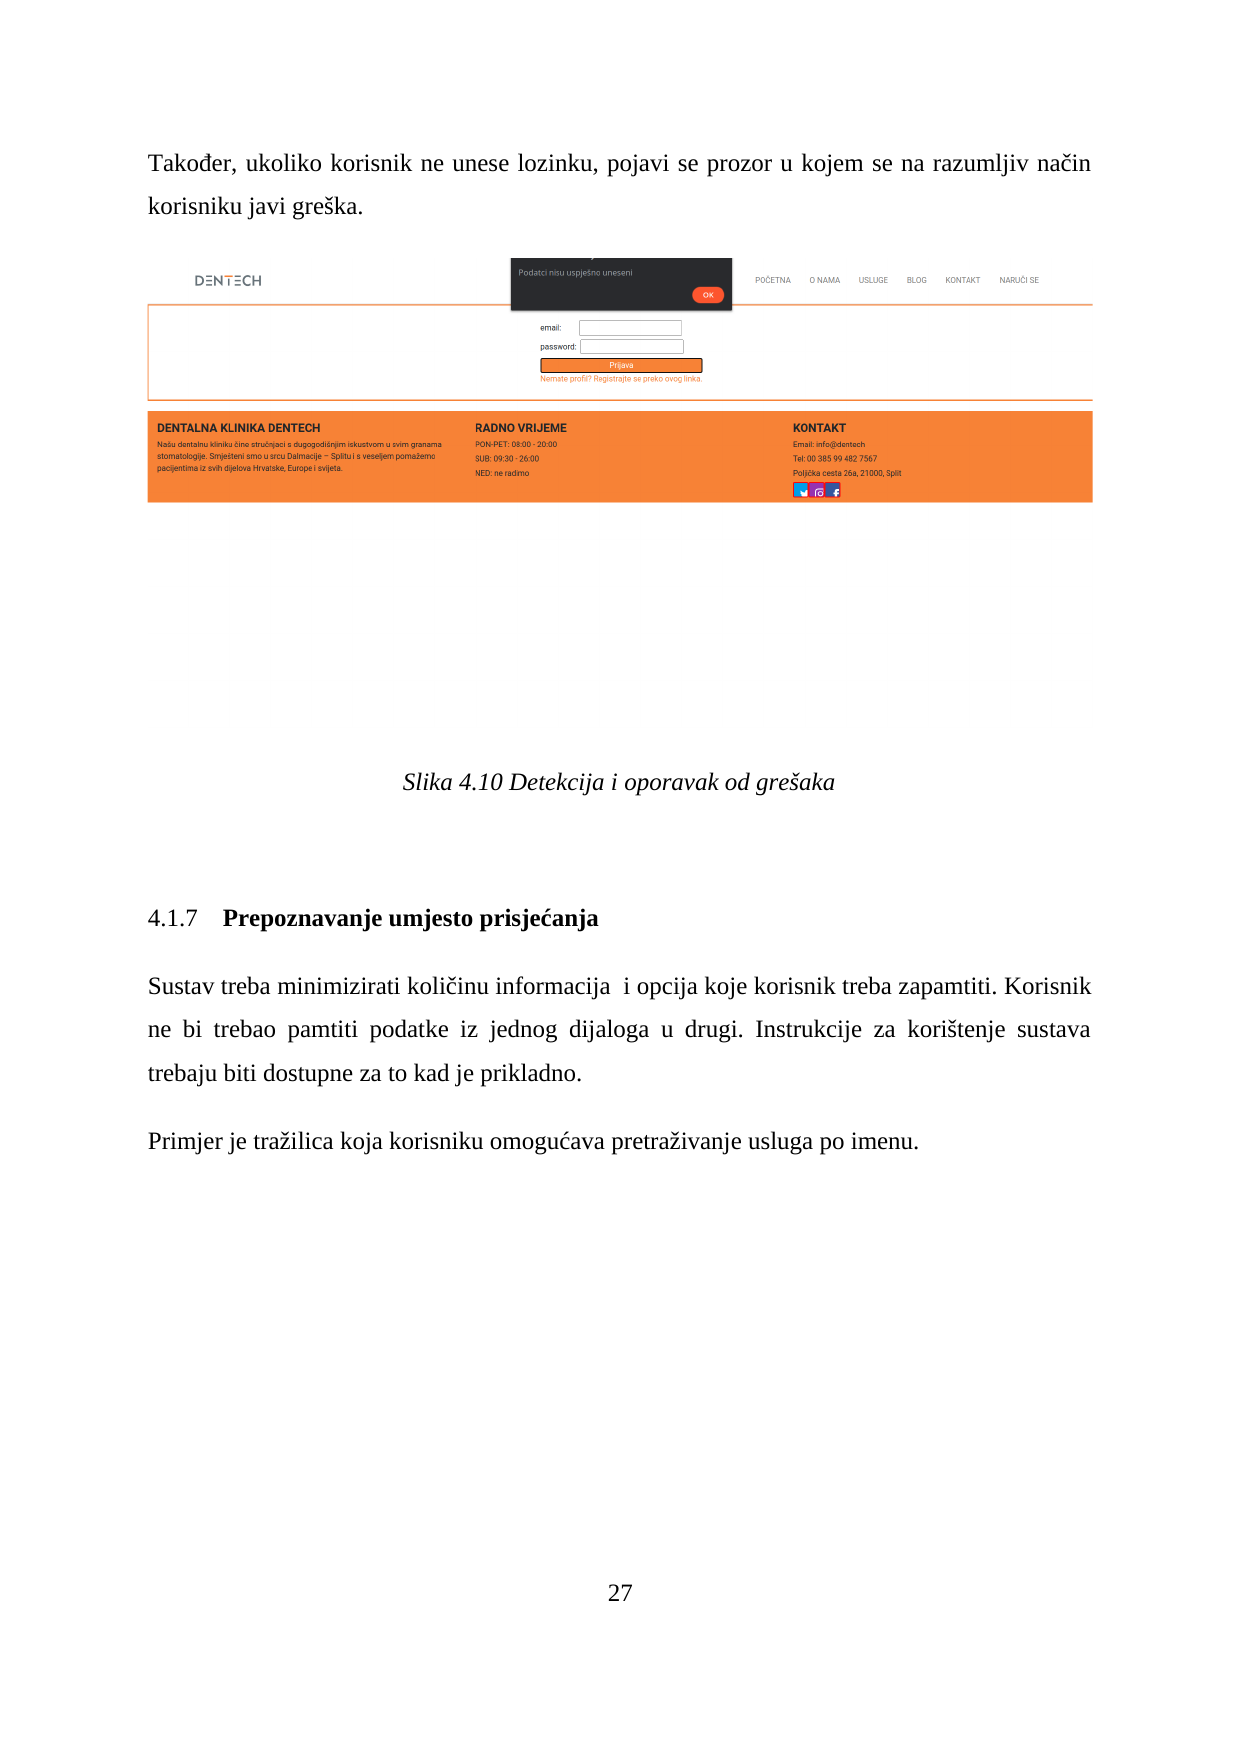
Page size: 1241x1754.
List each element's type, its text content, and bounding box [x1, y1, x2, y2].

text Primjer je tražilica koja korisniku omogućava pretraživanje usluga po imenu. [148, 1126, 1092, 1154]
picture [147, 258, 1093, 728]
text Sustav treba minimizirati količinu informacija i opcija koje korisnik treba zapamtiti. Korisnik ne bi trebao pamtiti podatke iz jednog dijaloga u drugi. Instrukcije za korištenje sustava trebaju biti dostupne za to kad je prikladno. [148, 971, 1092, 1086]
text Slika 4.10 Detekcija i oporavak od grešaka [148, 767, 1092, 796]
text Također, ukoliko korisnik ne unese lozinku, pojavi se prozor u kojem se na razumljiv način korisniku javi greška. [148, 148, 1092, 219]
subtitle Prepoznavanje umjesto prisjećanja [148, 903, 1092, 932]
